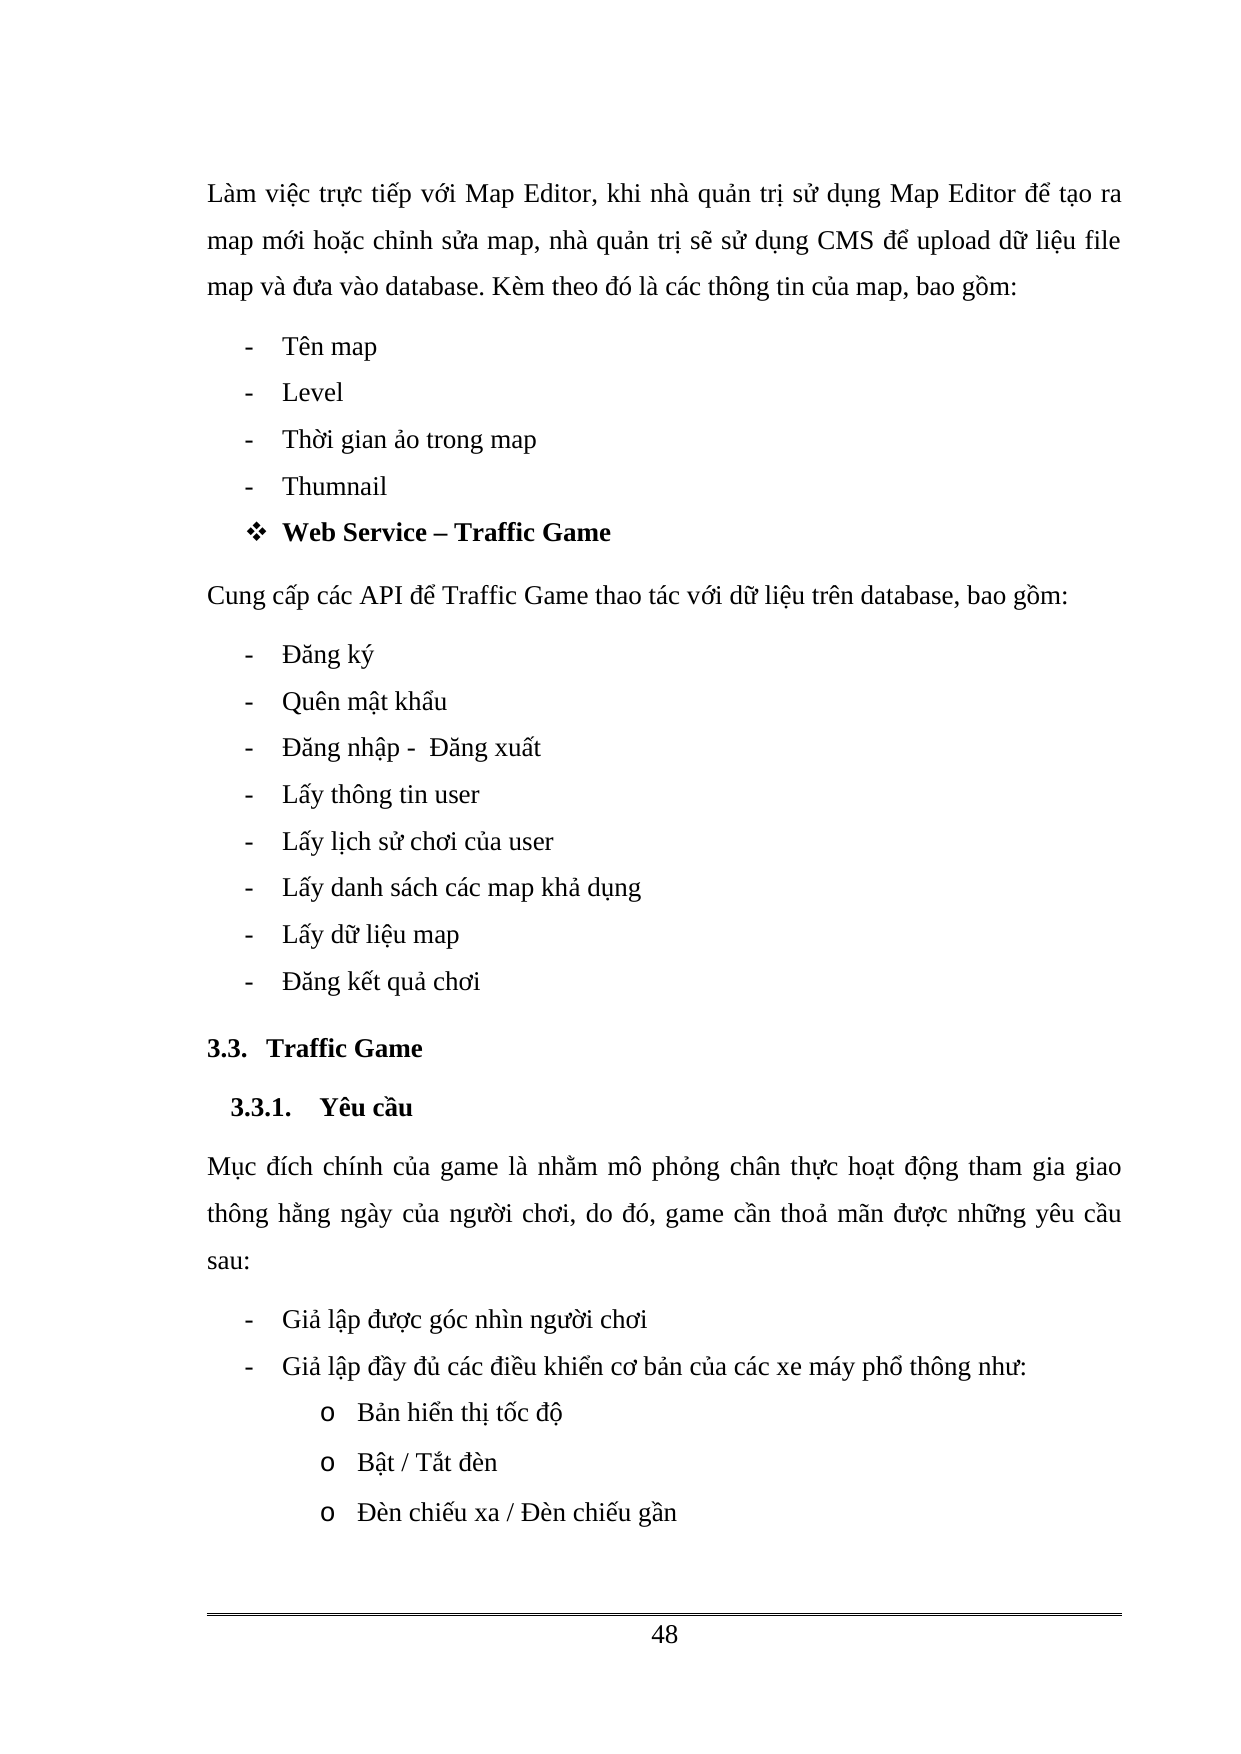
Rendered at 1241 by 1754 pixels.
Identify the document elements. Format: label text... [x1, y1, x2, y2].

list Lấy dữ liệu map [244, 918, 1122, 949]
list Đăng kết quả chơi [244, 965, 1122, 996]
text Mục đích chính của game là nhằm mô phỏng chân thực hoạt động tham gia giao thông hằng ngày của người chơi, do đó, game cần thoả mãn được những yêu cầu sau: [207, 1151, 1122, 1275]
list Đèn chiếu xa / Đèn chiếu gần [319, 1497, 1122, 1530]
list Lấy danh sách các map khả dụng [244, 871, 1122, 902]
text Cung cấp các API để Traffic Game thao tác với dữ liệu trên database, bao gồm: [207, 579, 1122, 610]
list Thumnail [244, 470, 1122, 501]
list Level [244, 376, 1122, 407]
list Đăng ký [244, 638, 1122, 669]
list Tên map [244, 330, 1122, 361]
subtitle Traffic Game [207, 1032, 1122, 1063]
list Web Service – Traffic Game [244, 516, 1122, 548]
text Làm việc trực tiếp với Map Editor, khi nhà quản trị sử dụng Map Editor để tạo ra map mới hoặc chỉnh sửa map, nhà quản trị sẽ sử dụng CMS để upload dữ liệu file map và đưa vào database. Kèm theo đó là các thông tin của map, bao gồm: [207, 177, 1122, 302]
list Thời gian ảo trong map [244, 423, 1122, 454]
list Lấy lịch sử chơi của user [244, 825, 1122, 856]
list Quên mật khẩu [244, 685, 1122, 716]
subtitle Yêu cầu [230, 1091, 1122, 1122]
list Lấy thông tin user [244, 778, 1122, 809]
list Giả lập được góc nhìn người chơi [244, 1303, 1122, 1334]
list Bản hiển thị tốc độ [319, 1396, 1122, 1430]
list Giả lập đầy đủ các điều khiển cơ bản của các xe máy phổ thông như: [244, 1350, 1122, 1381]
list Đăng nhập - Đăng xuất [244, 731, 1122, 762]
list Bật / Tắt đèn [319, 1446, 1122, 1480]
